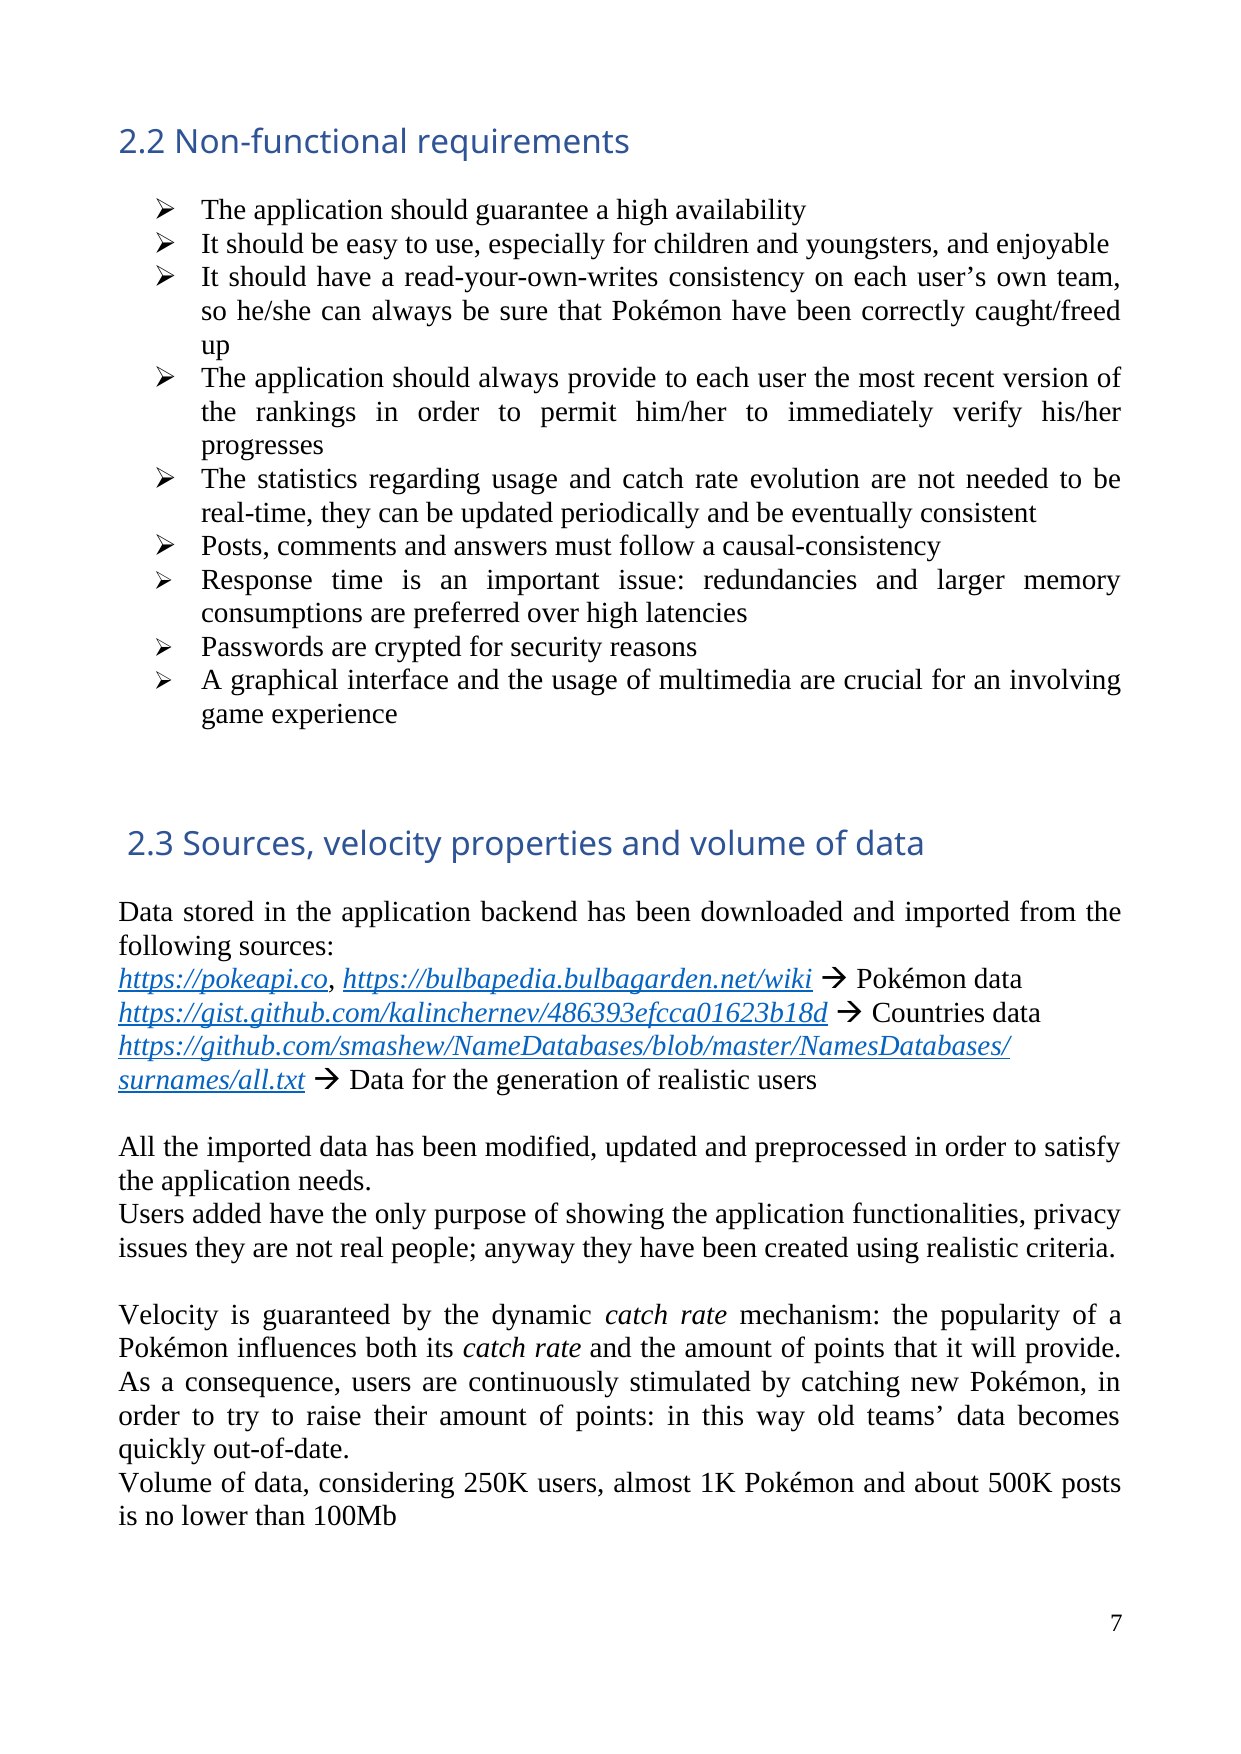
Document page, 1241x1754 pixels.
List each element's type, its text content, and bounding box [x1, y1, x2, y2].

list It should be easy to use, especially for children and youngsters, and enjoyable [153, 226, 1122, 259]
list A graphical interface and the usage of multimedia are crucial for an involving game experience [153, 662, 1122, 729]
text Velocity is guaranteed by the dynamic catch rate mechanism: the popularity of a Pokémon influences both its catch rate and the amount of points that it will provide. As a consequence, users are continuously stimulated by catching new Pokémon, in order to try to raise their amount of points: in this way old teams’ data becomes quickly out-of-date. [118, 1297, 1122, 1465]
text All the imported data has been modified, updated and preprocessed in order to satisfy the application needs. [118, 1129, 1122, 1196]
text Data stored in the application backend has been downloaded and imported from the following sources: [118, 894, 1122, 961]
text https://gist.github.com/kalinchernev/486393efcca01623b18d Countries data [118, 995, 1122, 1028]
text Volume of data, considering 250K users, almost 1K Pokémon and about 500K posts is no lower than 100Mb [118, 1465, 1122, 1532]
list The statistics regarding usage and catch rate evolution are not needed to be real-time, they can be updated periodically and be eventually consistent [153, 461, 1122, 528]
list The application should guarantee a high availability [153, 192, 1122, 226]
text https://github.com/smashew/NameDatabases/blob/master/NamesDatabases/surnames/all.txt Data for the generation of realistic users [118, 1028, 1122, 1096]
list Response time is an important issue: redundancies and larger memory consumptions are preferred over high latencies [153, 562, 1122, 629]
list The application should always provide to each user the most recent version of the rankings in order to permit him/her to immediately verify his/her progresses [153, 360, 1122, 461]
list Posts, comments and answers must follow a causal-consistency [153, 528, 1122, 562]
text https://pokeapi.co, https://bulbapedia.bulbagarden.net/wiki Pokémon data [118, 961, 1122, 995]
text Users added have the only purpose of showing the application functionalities, privacy issues they are not real people; anyway they have been created using realistic criteria. [118, 1196, 1122, 1263]
list It should have a read-your-own-writes consistency on each user’s own team, so he/she can always be sure that Pokémon have been correctly caught/freed up [153, 259, 1122, 360]
list Passwords are crypted for security reasons [153, 629, 1122, 662]
subtitle 2.2 Non-functional requirements [118, 118, 1122, 163]
subtitle 2.3 Sources, velocity properties and volume of data [118, 820, 1122, 865]
